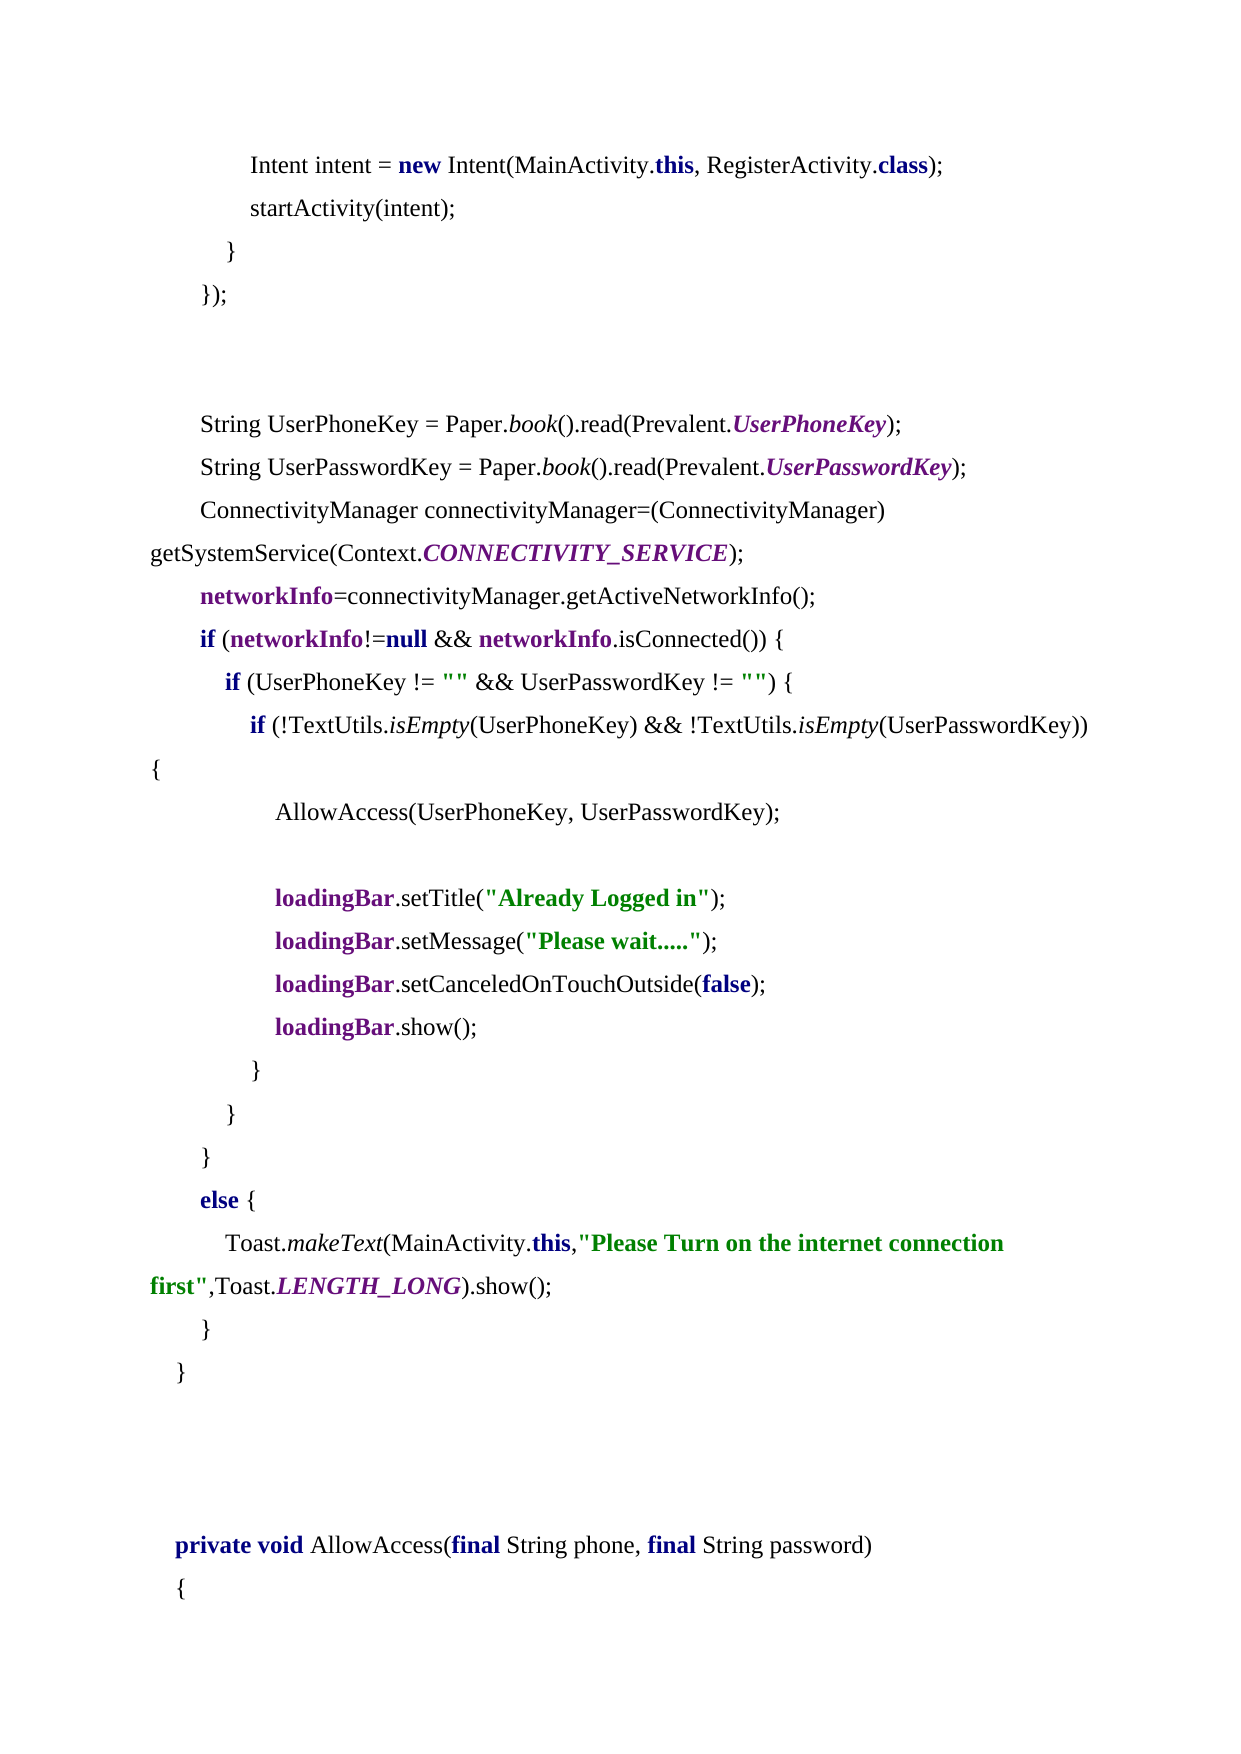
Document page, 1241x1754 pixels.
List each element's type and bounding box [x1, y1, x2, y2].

text [150, 150, 1090, 1602]
